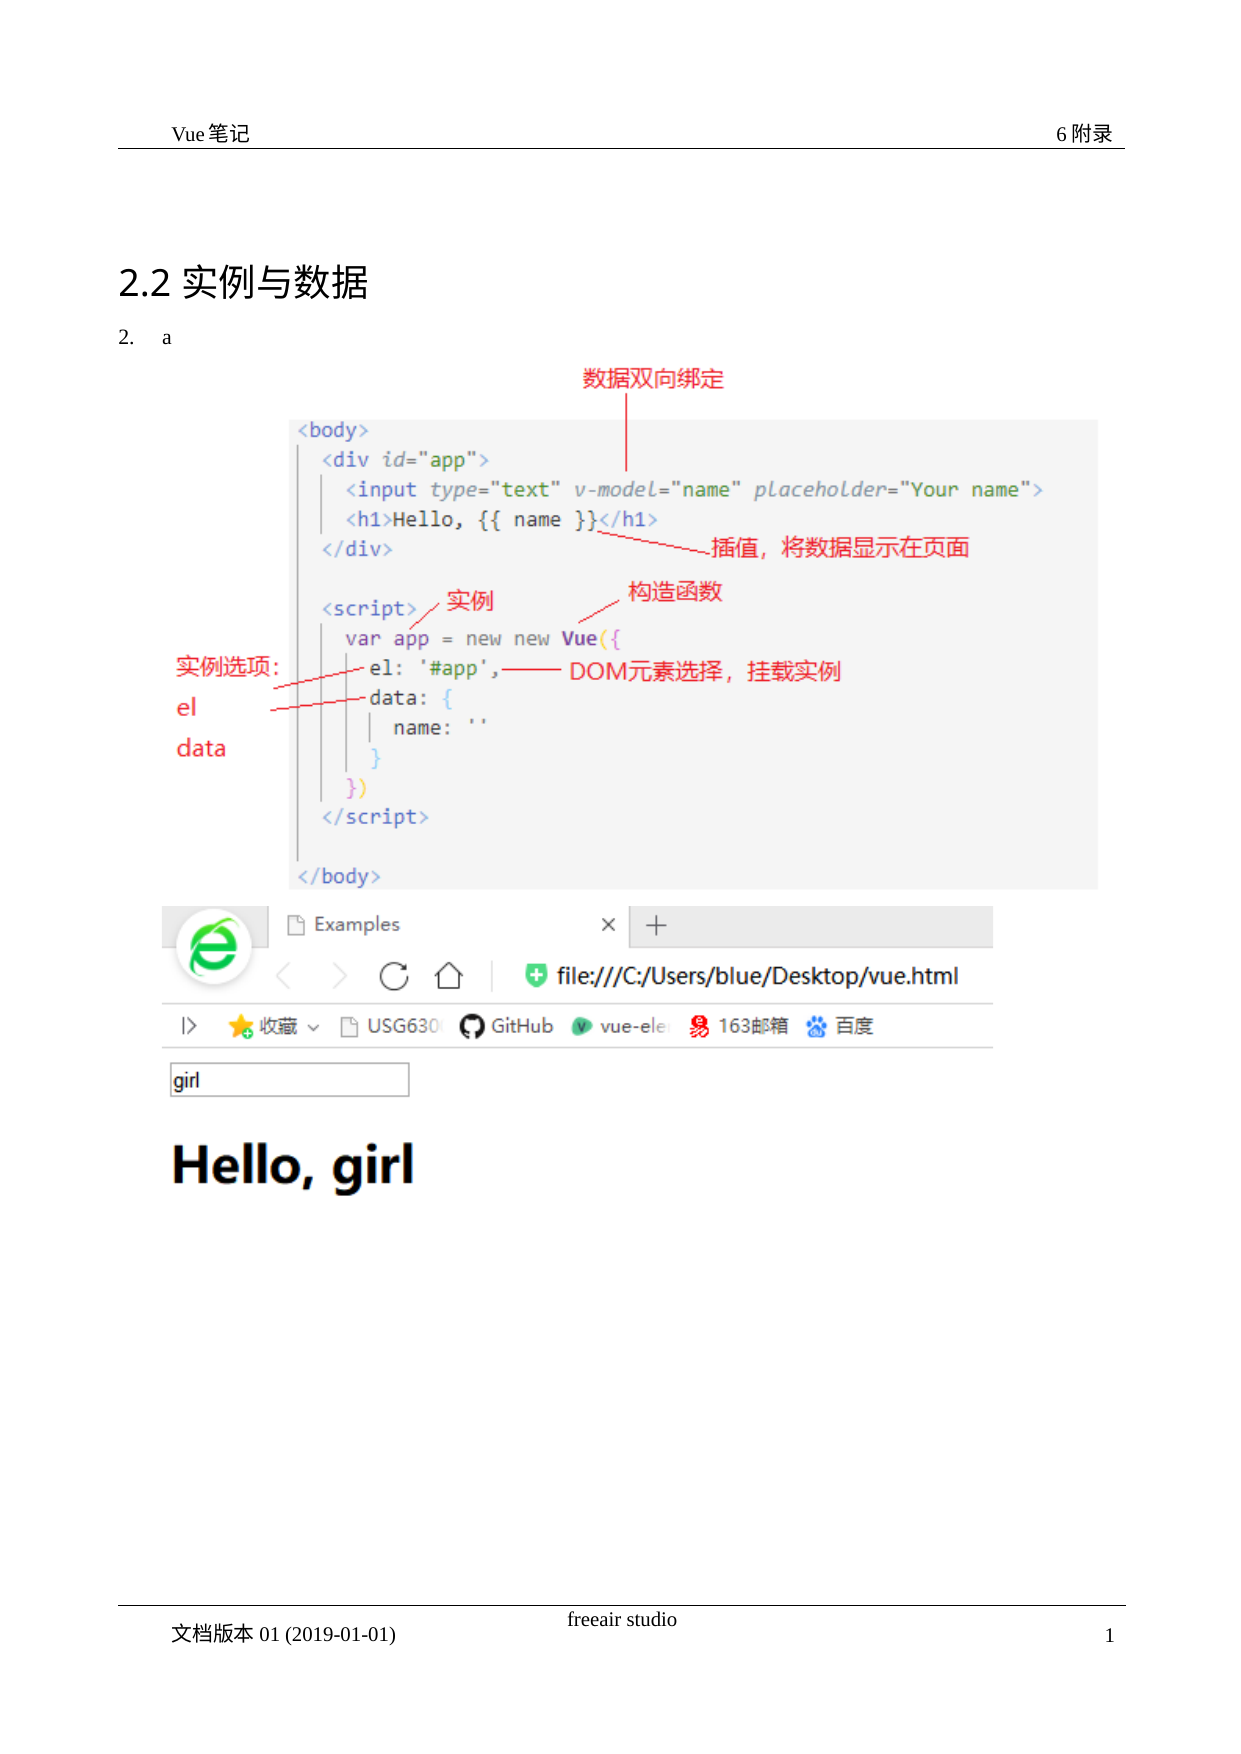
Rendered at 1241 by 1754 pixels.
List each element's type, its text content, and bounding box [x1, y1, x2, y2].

picture [161, 349, 1117, 1210]
list a [118, 307, 1122, 349]
subtitle 实例与数据 [118, 253, 1122, 307]
